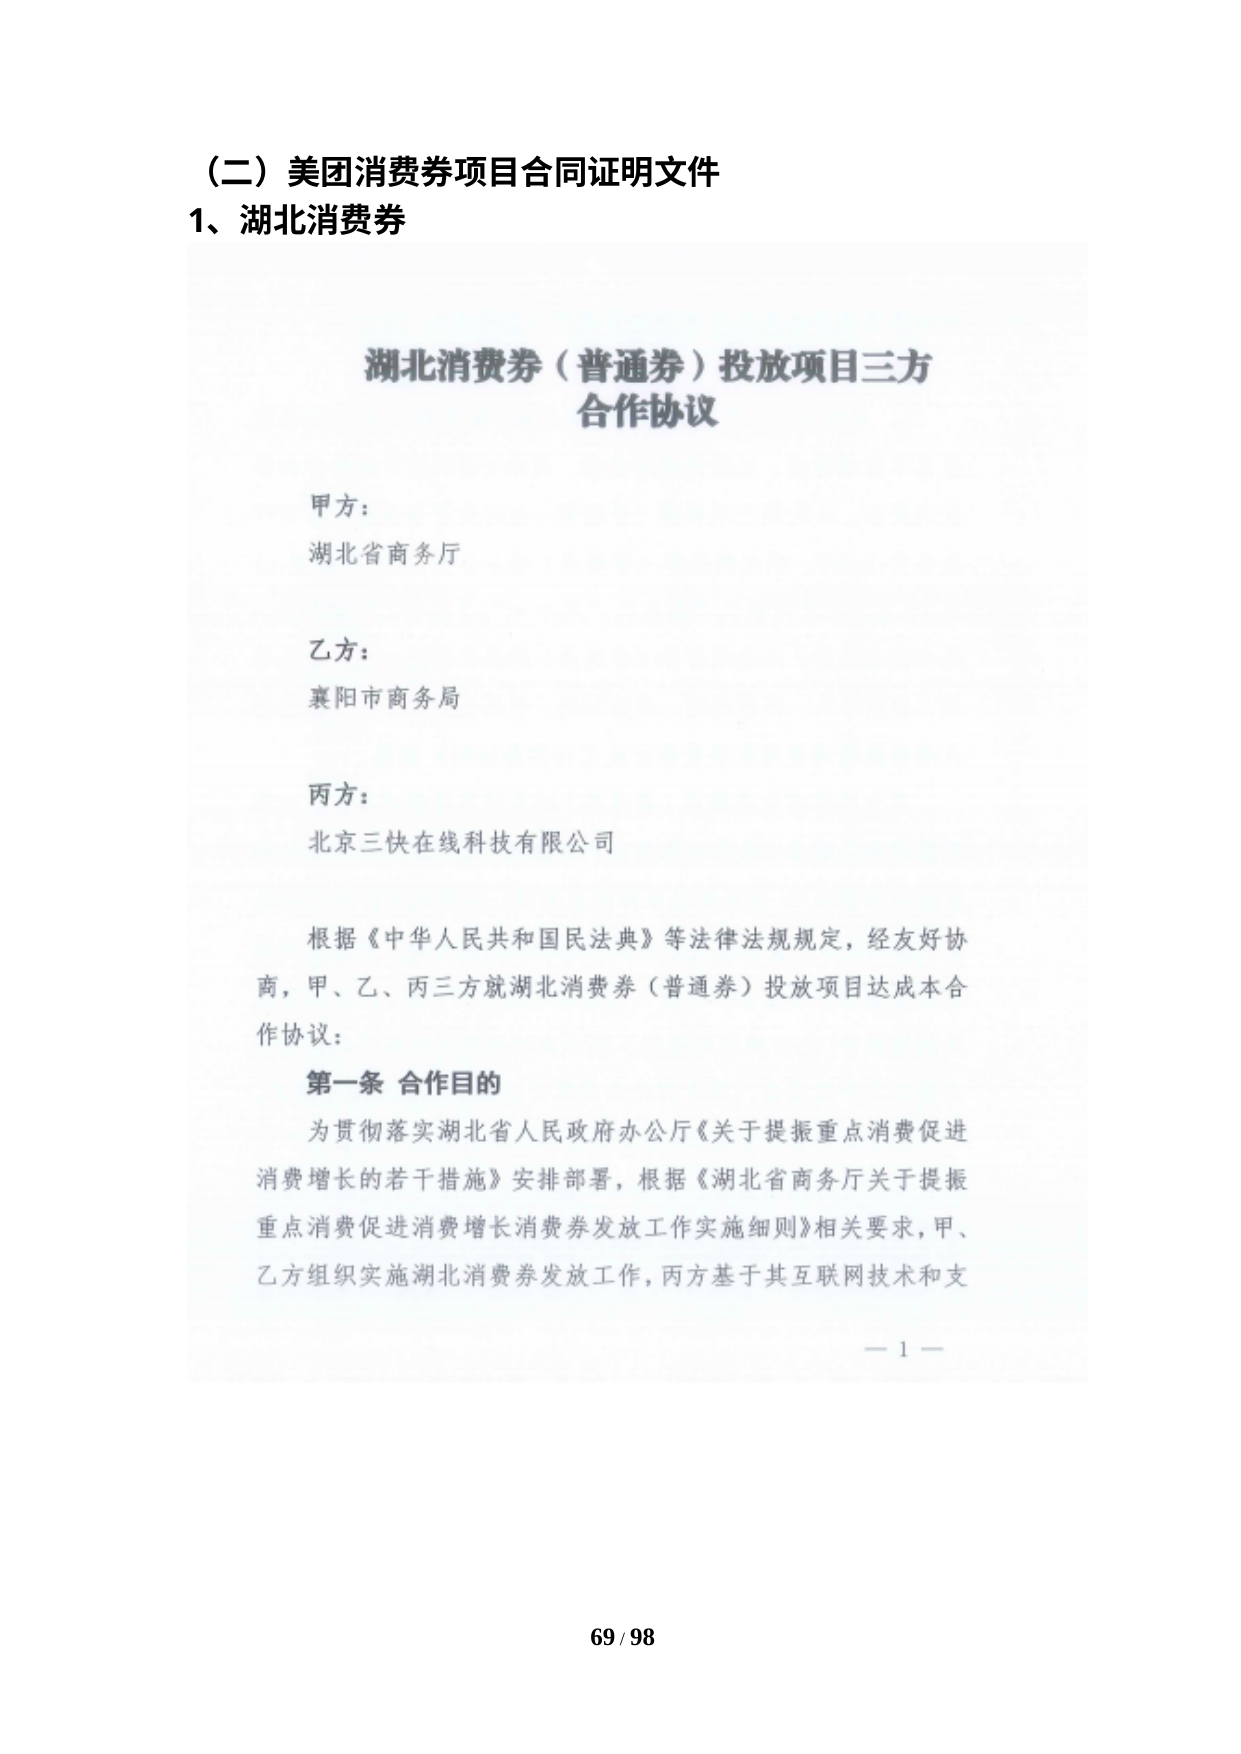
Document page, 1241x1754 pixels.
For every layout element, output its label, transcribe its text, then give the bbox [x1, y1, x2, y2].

text 1、湖北消费券 [187, 194, 1053, 242]
picture [187, 242, 1089, 1383]
text （二）美团消费券项目合同证明文件 [187, 148, 1053, 194]
